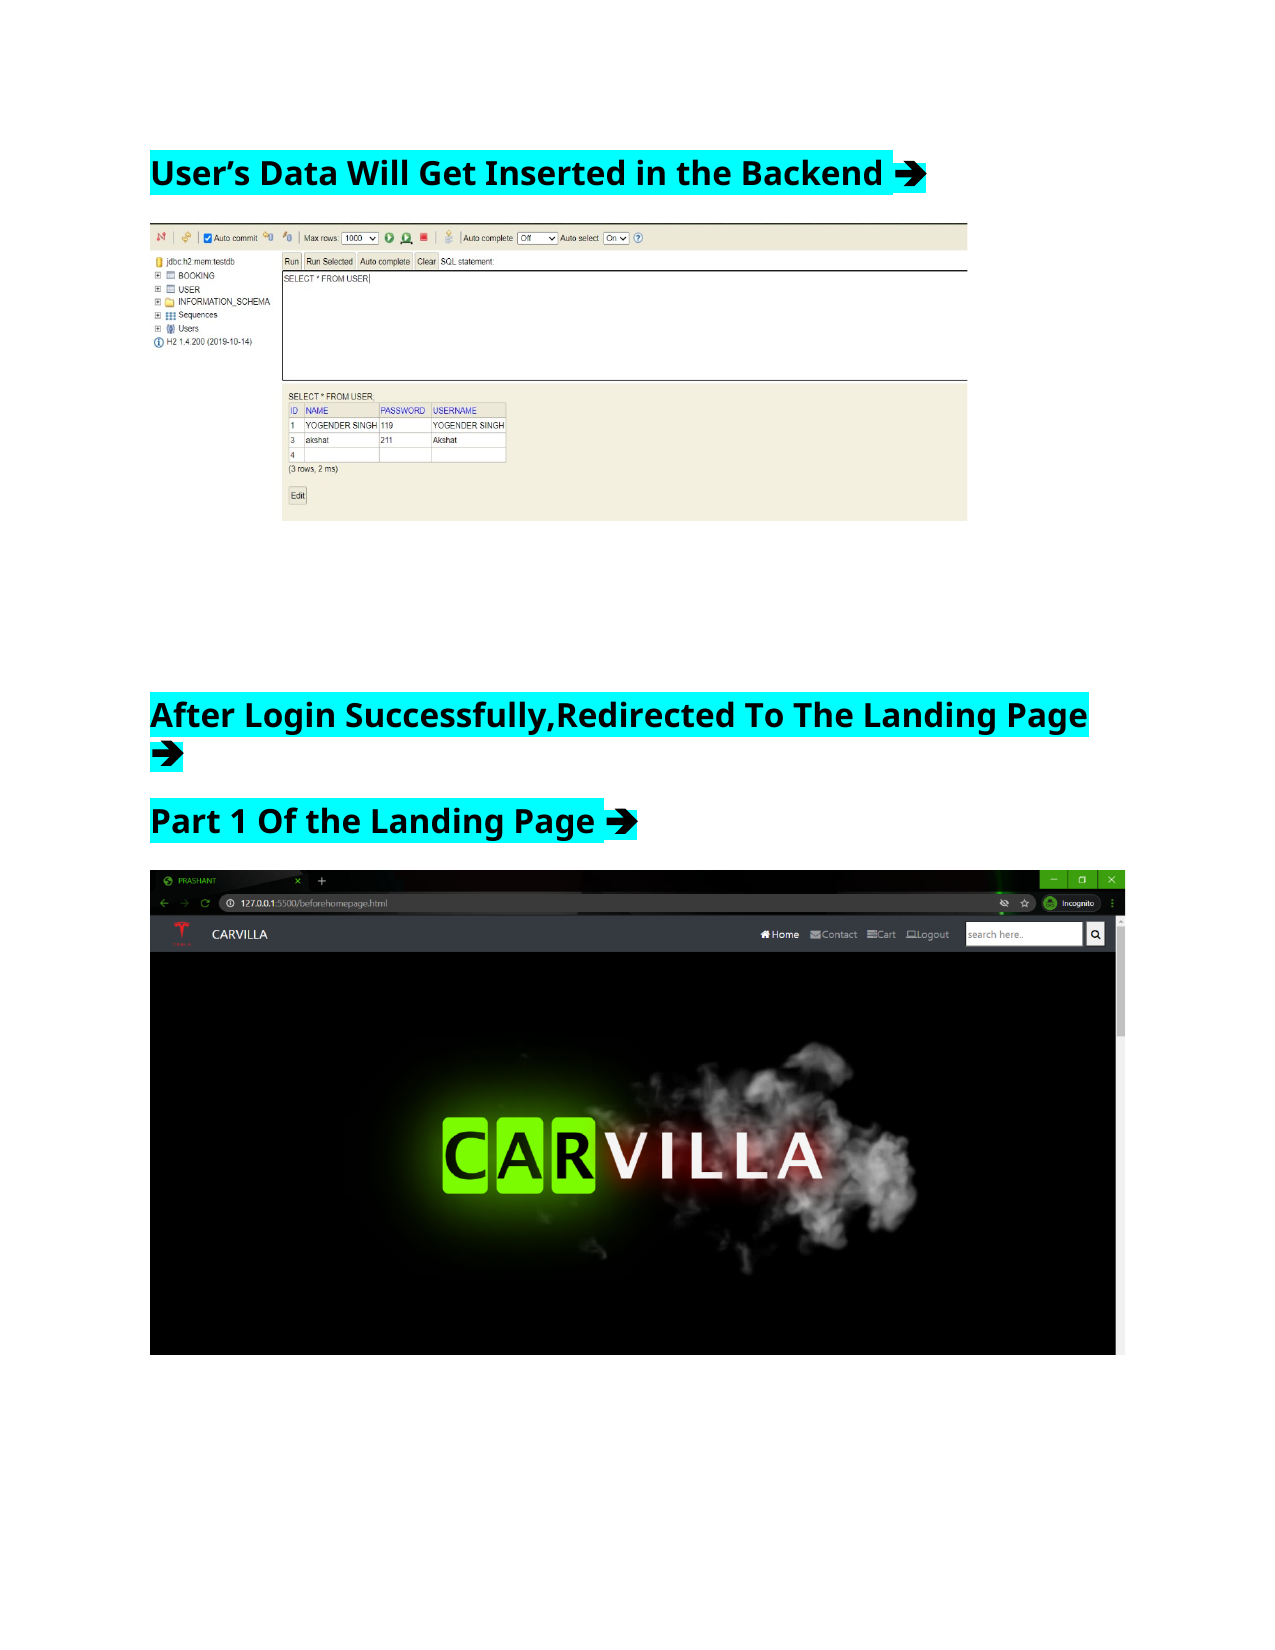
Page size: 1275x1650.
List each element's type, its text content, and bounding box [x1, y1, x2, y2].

picture [150, 223, 968, 521]
picture [150, 870, 1125, 1355]
text Part 1 Of the Landing Page [604, 798, 1125, 843]
text After Login Successfully,Redirected To The Landing Page [150, 692, 1125, 772]
text User’s Data Will Get Inserted in the Backend [893, 150, 1125, 195]
